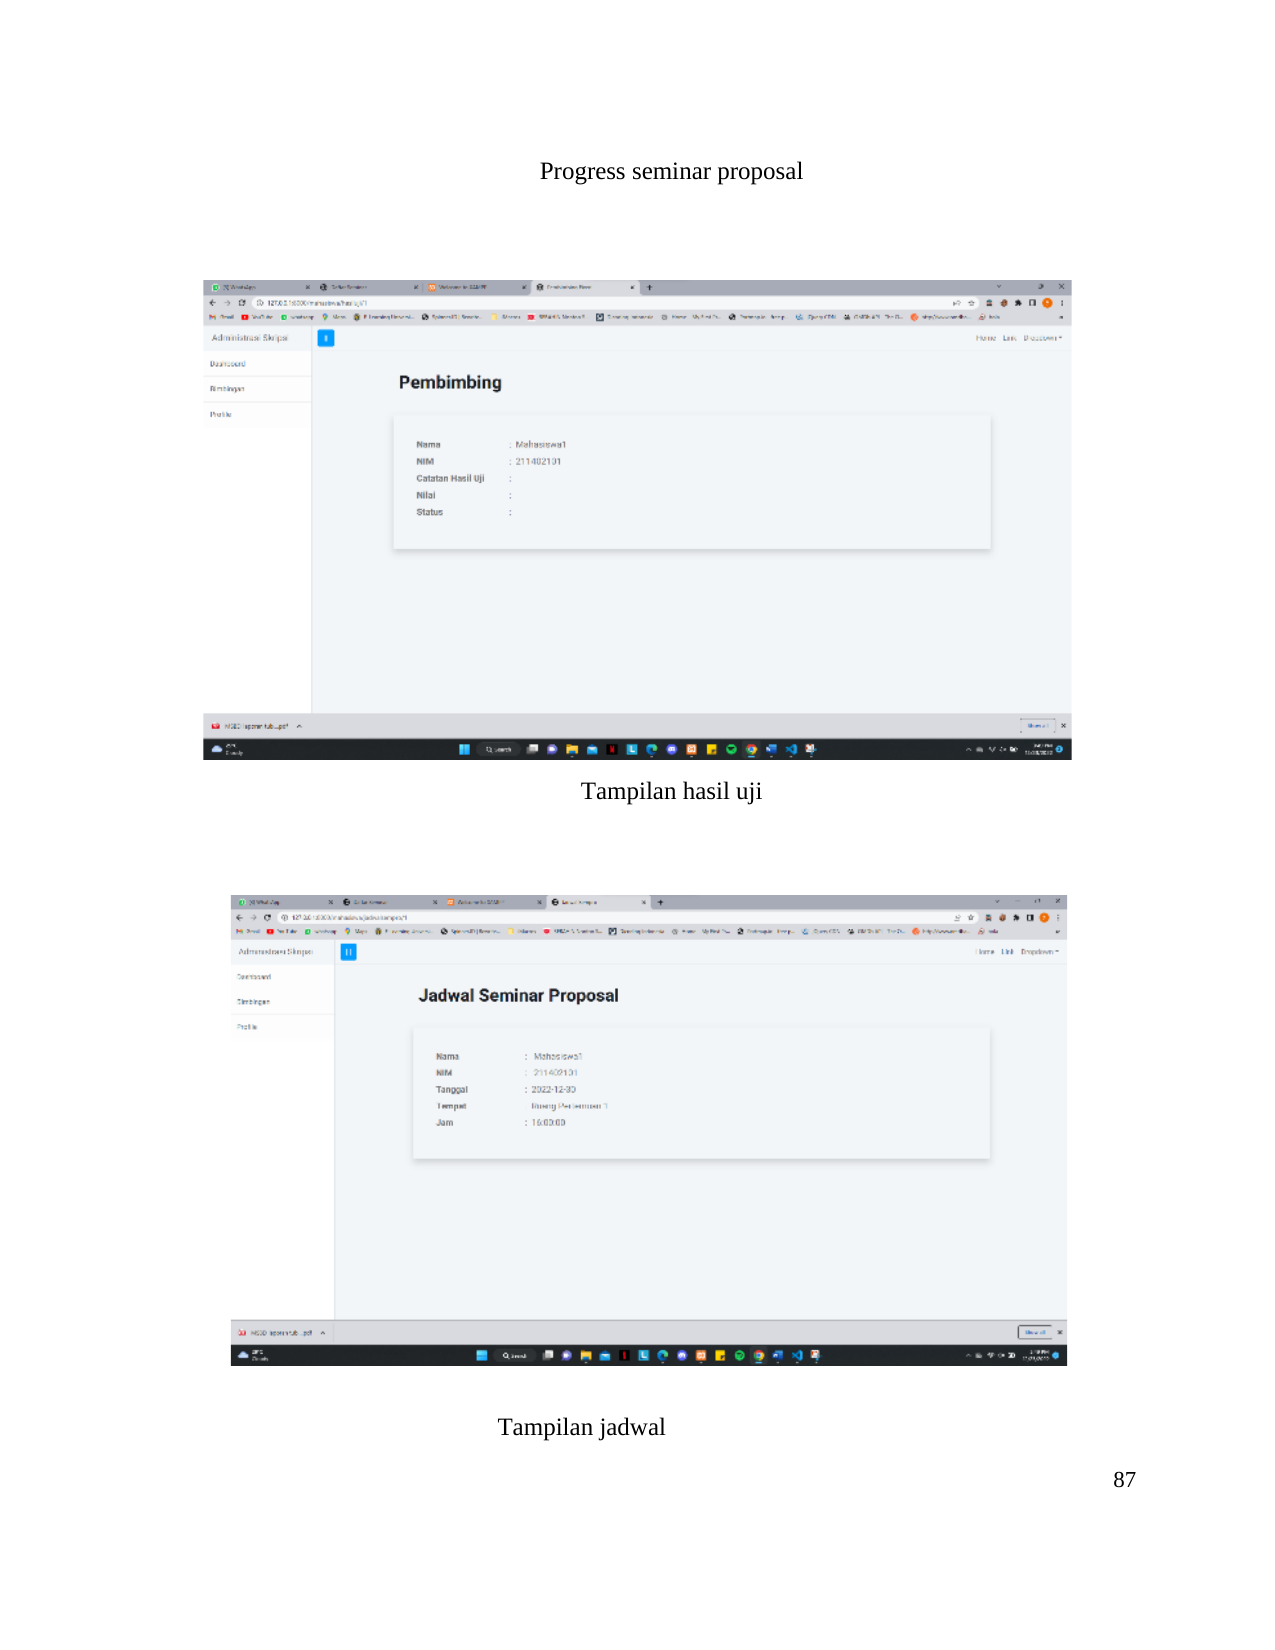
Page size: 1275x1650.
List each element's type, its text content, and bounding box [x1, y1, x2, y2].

text Tampilan hasil uji [132, 381, 1136, 804]
text Progress seminar proposal [132, 156, 1136, 185]
text Tampilan jadwal [27, 1412, 1136, 1440]
picture [203, 280, 1072, 760]
picture [230, 895, 1068, 1366]
